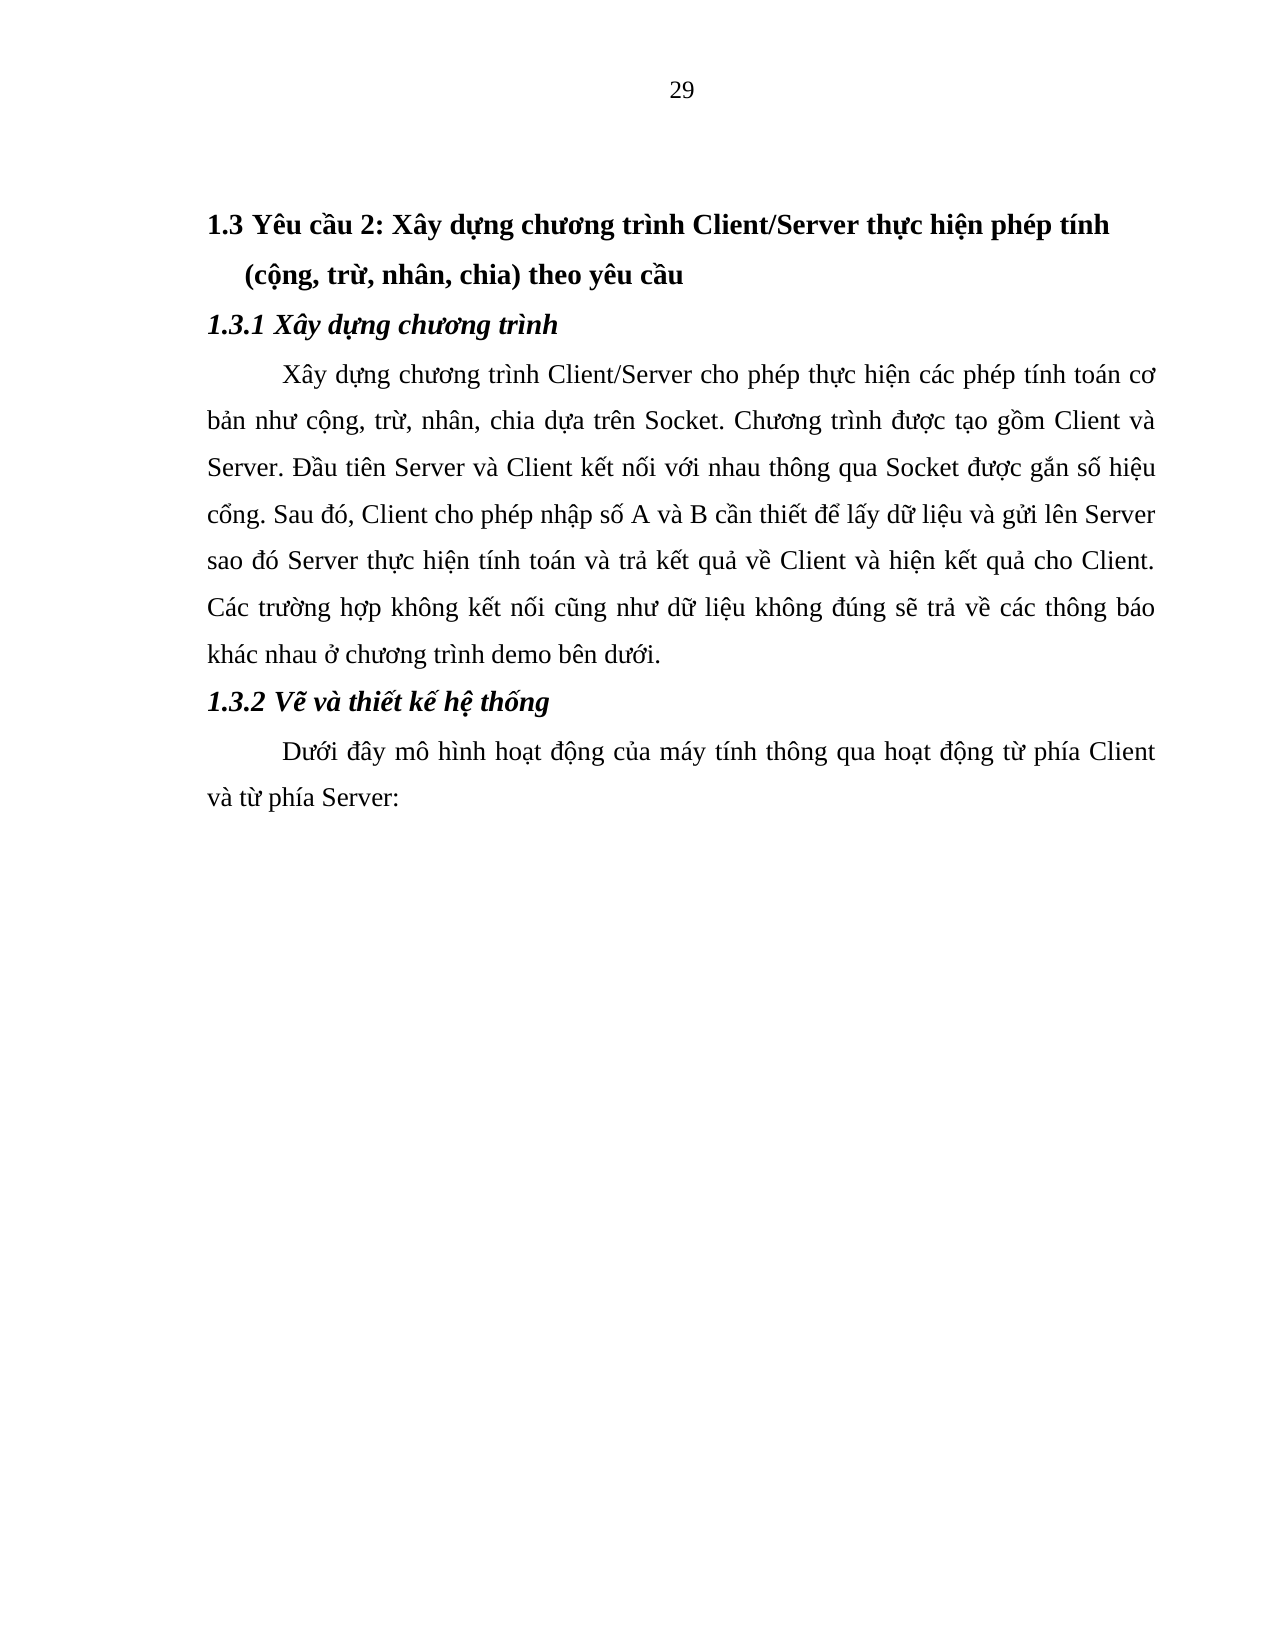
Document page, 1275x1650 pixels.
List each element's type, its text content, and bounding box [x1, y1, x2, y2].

text Xây dựng chương trình Client/Server cho phép thực hiện các phép tính toán cơ bản như cộng, trừ, nhân, chia dựa trên Socket. Chương trình được tạo gồm Client và Server. Đầu tiên Server và Client kết nối với nhau thông qua Socket được gắn số hiệu cổng. Sau đó, Client cho phép nhập số A và B cần thiết để lấy dữ liệu và gửi lên Server sao đó Server thực hiện tính toán và trả kết quả về Client và hiện kết quả cho Client. Các trường hợp không kết nối cũng như dữ liệu không đúng sẽ trả về các thông báo khác nhau ở chương trình demo bên dưới. [207, 358, 1157, 669]
list Xây dựng chương trình [236, 307, 1157, 341]
text Dưới đây mô hình hoạt động của máy tính thông qua hoạt động từ phía Client và từ phía Server: [207, 735, 1157, 812]
list Vẽ và thiết kế hệ thống [236, 684, 1157, 718]
list Yêu cầu 2: Xây dựng chương trình Client/Server thực hiện phép tính (cộng, trừ, nhân, chia) theo yêu cầu [207, 207, 1157, 291]
